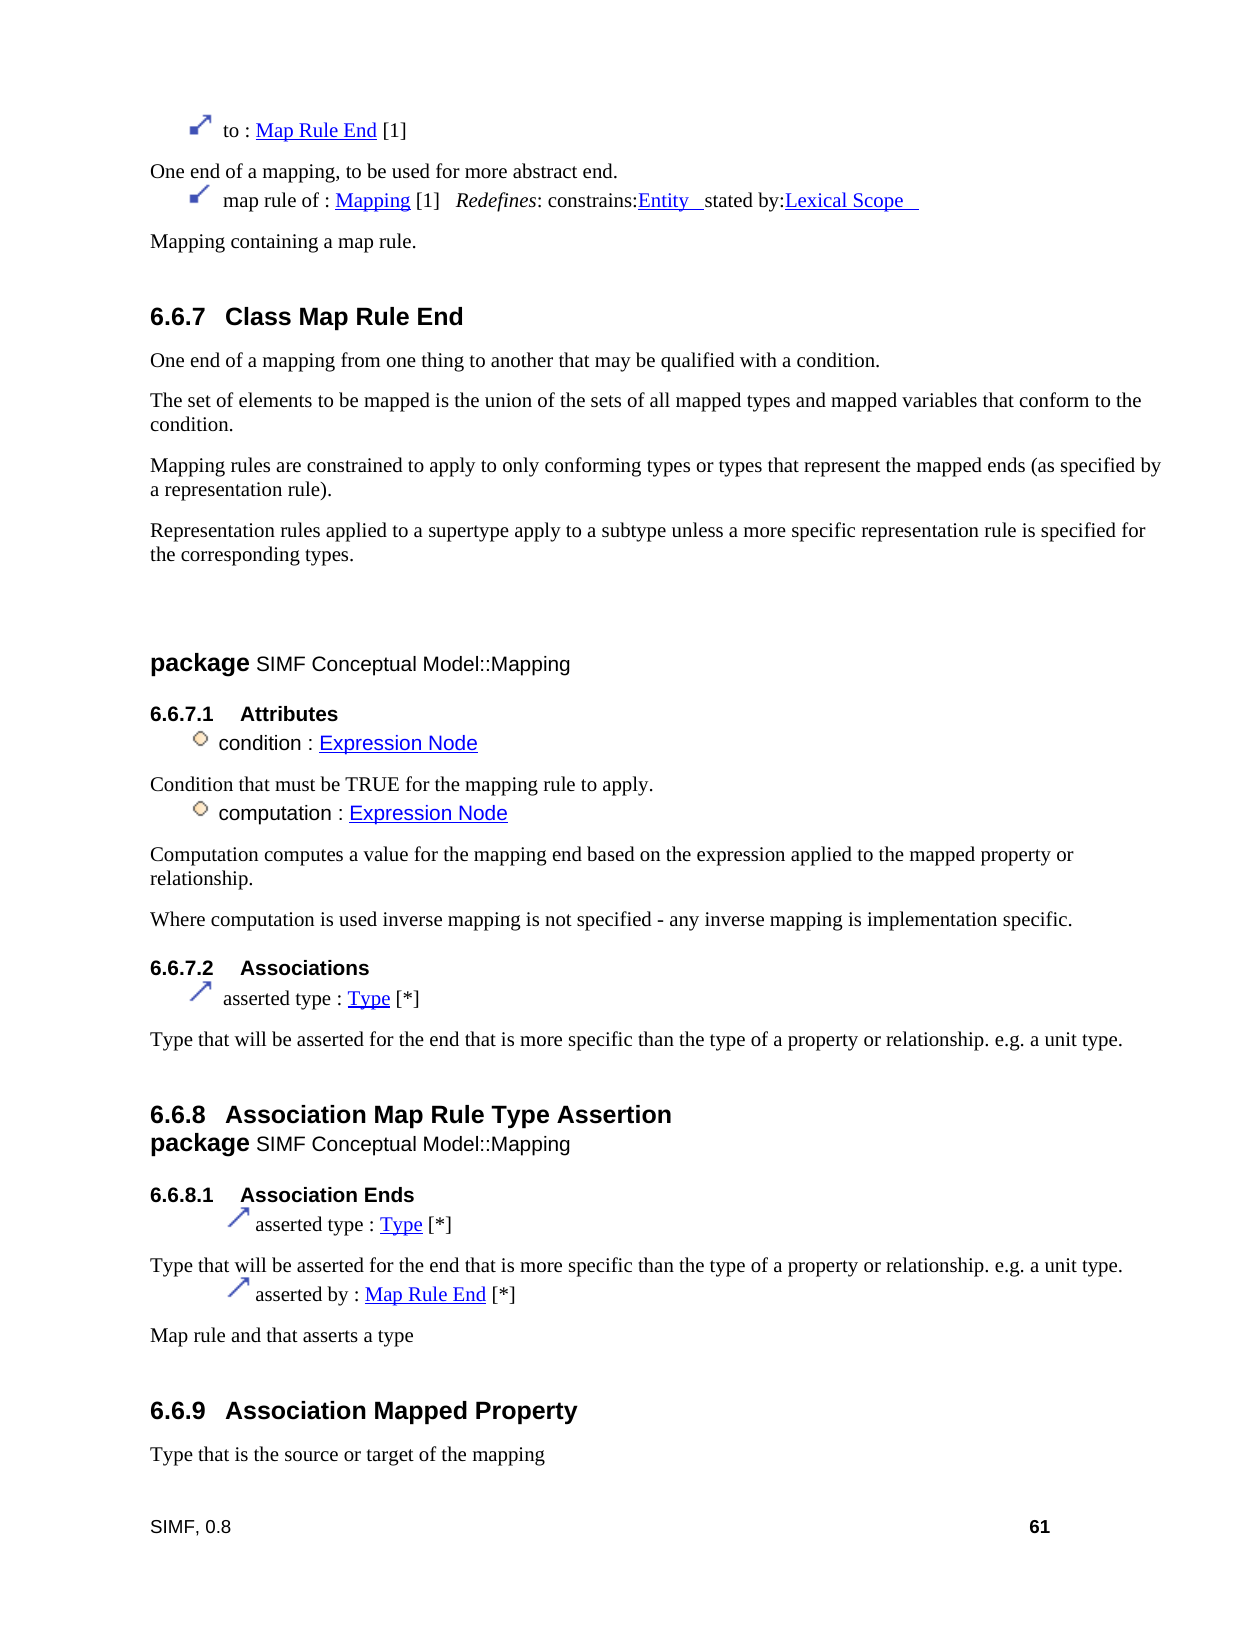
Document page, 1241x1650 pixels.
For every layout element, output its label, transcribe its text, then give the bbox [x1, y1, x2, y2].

subtitle Association Mapped Property [150, 1396, 1165, 1425]
text The set of elements to be mapped is the union of the sets of all mapped types and mapped variables that conform to the condition. [150, 388, 1165, 436]
text computation : Expression Node [187, 796, 1165, 825]
picture [187, 725, 213, 751]
subtitle Association Map Rule Type Assertion [150, 1099, 1165, 1128]
text package SIMF Conceptual Model::Mapping [150, 1128, 1165, 1157]
text One end of a mapping, to be used for more abstract end. [150, 159, 1165, 183]
text One end of a mapping from one thing to another that may be qualified with a condition. [150, 348, 1165, 372]
picture [225, 1276, 251, 1302]
text Type that is the source or target of the mapping [150, 1442, 1165, 1466]
text Where computation is used inverse mapping is not specified - any inverse mapping is implementation specific. [150, 907, 1165, 931]
text Mapping rules are constrained to apply to only conforming types or types that represent the mapped ends (as specified by a representation rule). [150, 453, 1165, 501]
text Mapping containing a map rule. [150, 229, 1165, 253]
text package SIMF Conceptual Model::Mapping [150, 647, 1165, 676]
text condition : Expression Node [187, 726, 1165, 755]
text Type that will be asserted for the end that is more specific than the type of a property or relationship. e.g. a unit type. [150, 1253, 1165, 1277]
text asserted type : Type [*] [150, 1207, 1165, 1236]
text Computation computes a value for the mapping end based on the expression applied to the mapped property or relationship. [150, 842, 1165, 890]
text Condition that must be TRUE for the mapping rule to apply. [150, 772, 1165, 796]
picture [187, 980, 213, 1006]
subtitle Attributes [150, 702, 1165, 726]
text map rule of : Mapping [1] Redefines: constrains:Entity stated by:Lexical Scope [187, 183, 1165, 212]
picture [187, 795, 213, 821]
picture [187, 182, 213, 208]
subtitle Association Ends [150, 1183, 1165, 1207]
text asserted by : Map Rule End [*] [150, 1277, 1165, 1306]
subtitle Associations [150, 956, 1165, 980]
text Type that will be asserted for the end that is more specific than the type of a property or relationship. e.g. a unit type. [150, 1026, 1165, 1051]
subtitle Class Map Rule End [150, 302, 1165, 331]
picture [225, 1206, 251, 1232]
picture [187, 112, 213, 138]
text to : Map Rule End [1] [187, 112, 1165, 142]
text Representation rules applied to a supertype apply to a subtype unless a more specific representation rule is specified for the corresponding types. [150, 518, 1165, 566]
text Map rule and that asserts a type [150, 1323, 1165, 1347]
text asserted type : Type [*] [187, 980, 1165, 1010]
